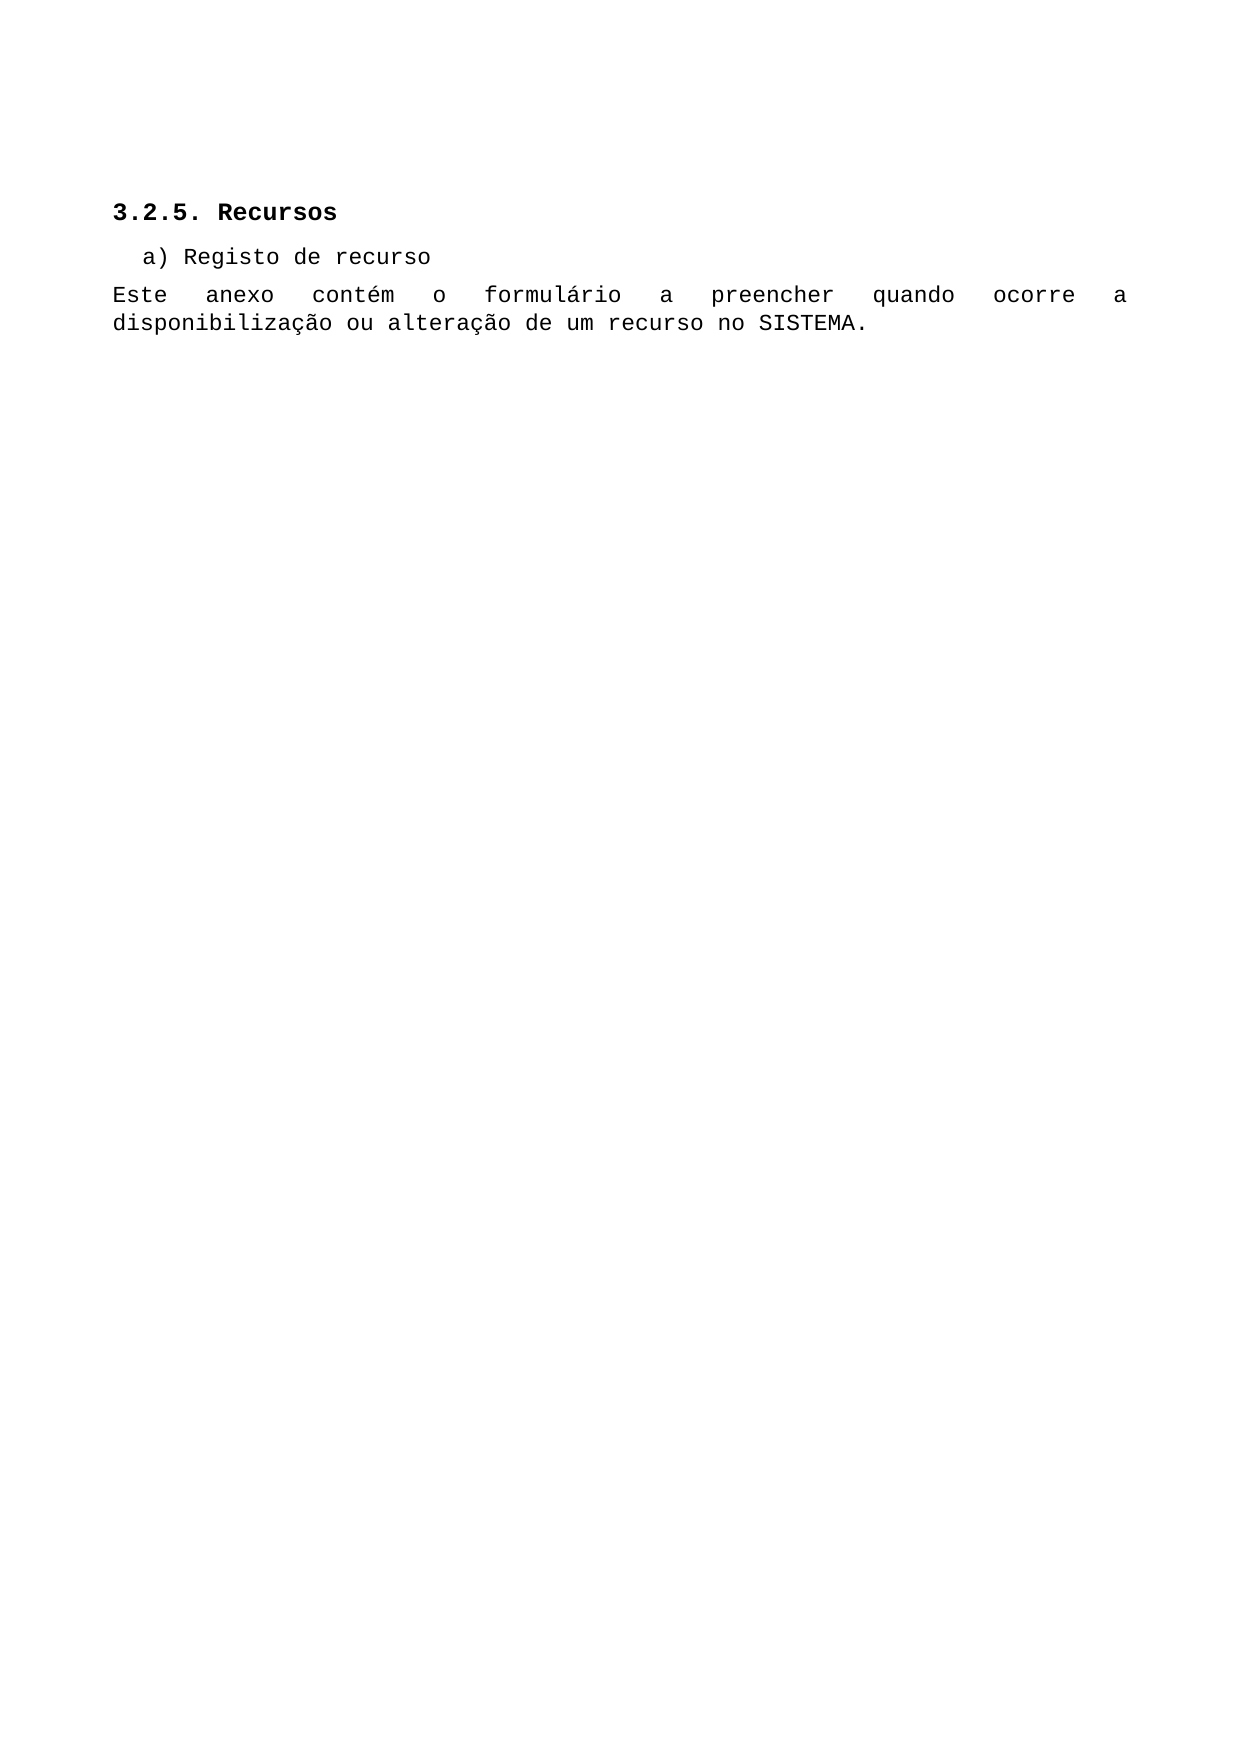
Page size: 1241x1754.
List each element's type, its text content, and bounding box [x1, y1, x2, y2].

text Este anexo contém o formulário a preencher quando ocorre a disponibilização ou alteração de um recurso no SISTEMA. [112, 283, 1128, 337]
text Registo de recurso [118, 245, 1128, 271]
text Recursos [112, 200, 1128, 228]
